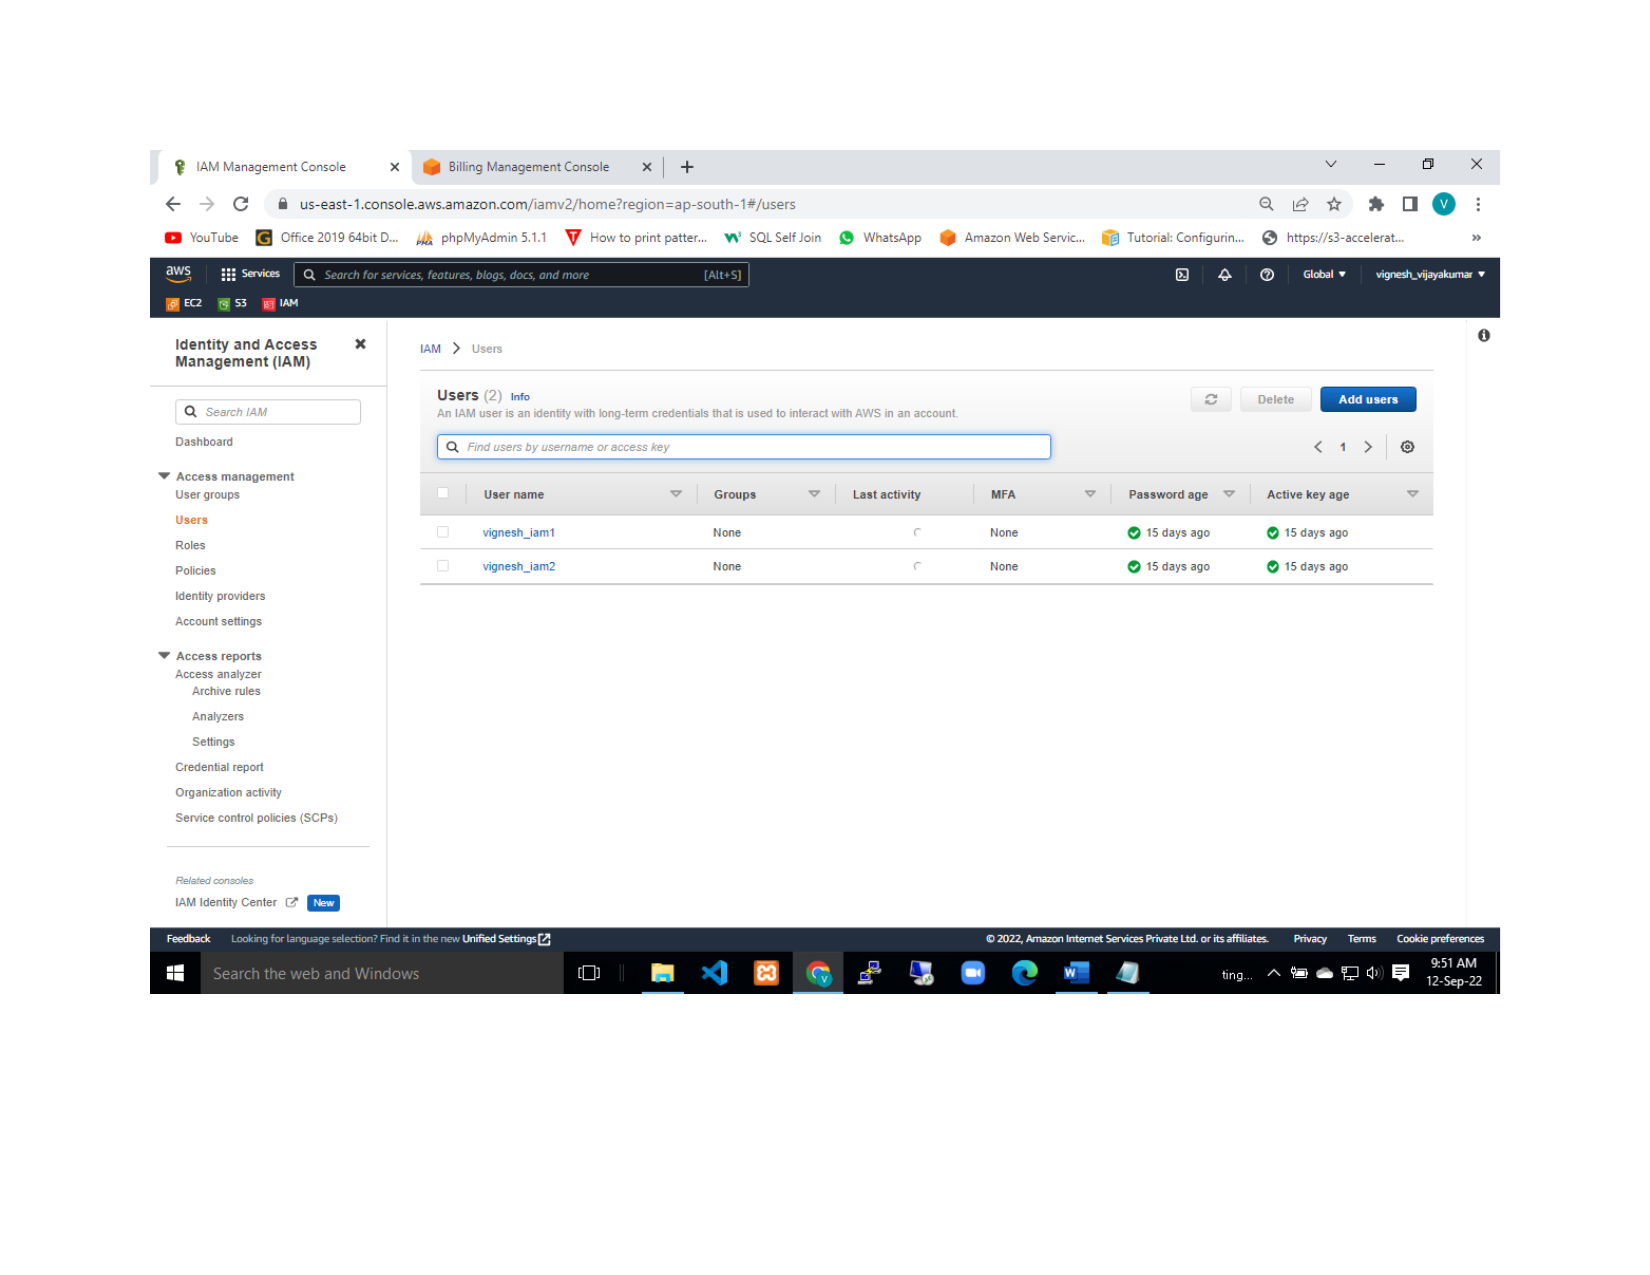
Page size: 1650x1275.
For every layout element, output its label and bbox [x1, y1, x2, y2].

picture [150, 150, 1500, 994]
